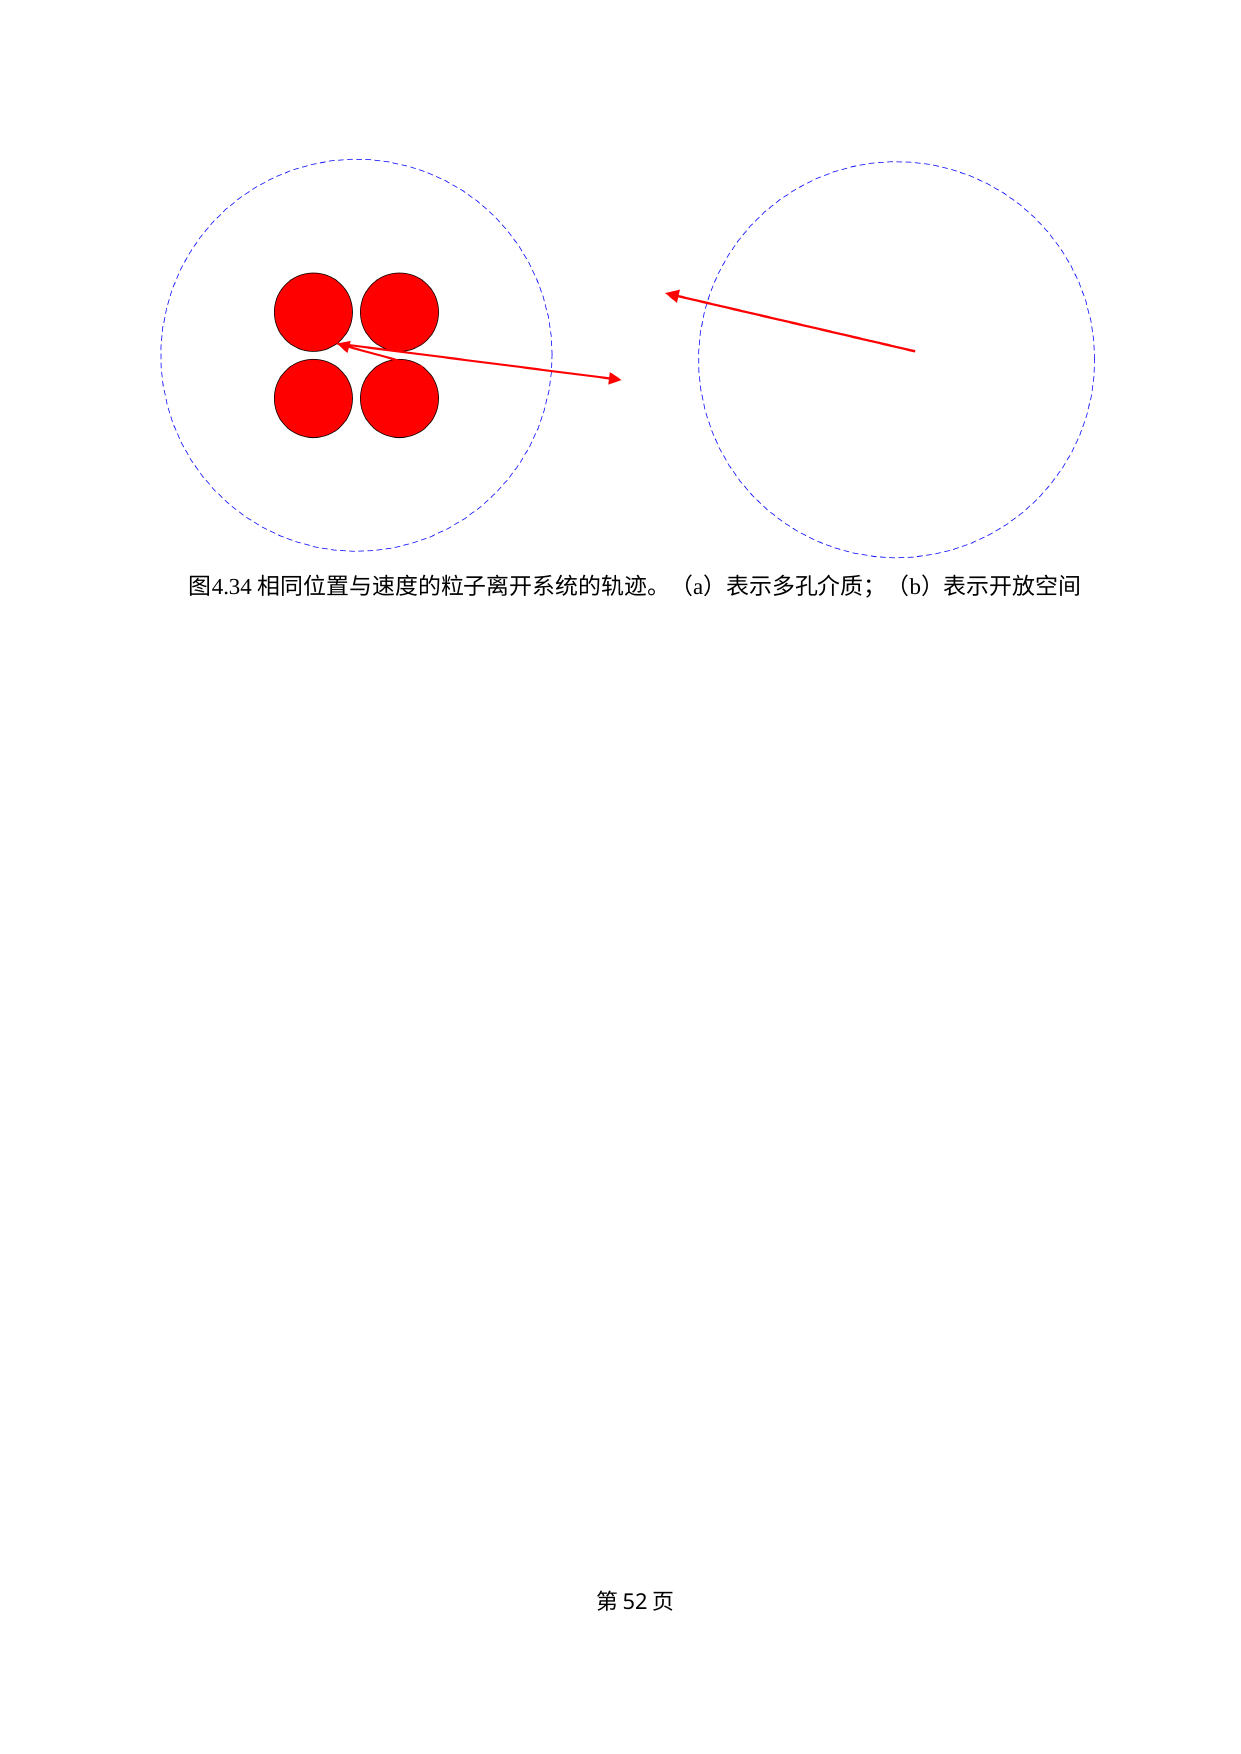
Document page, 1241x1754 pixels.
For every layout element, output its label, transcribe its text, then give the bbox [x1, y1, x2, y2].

picture [159, 152, 625, 557]
picture [656, 152, 1103, 561]
table_cell [636, 153, 1122, 567]
table_cell [148, 153, 636, 567]
